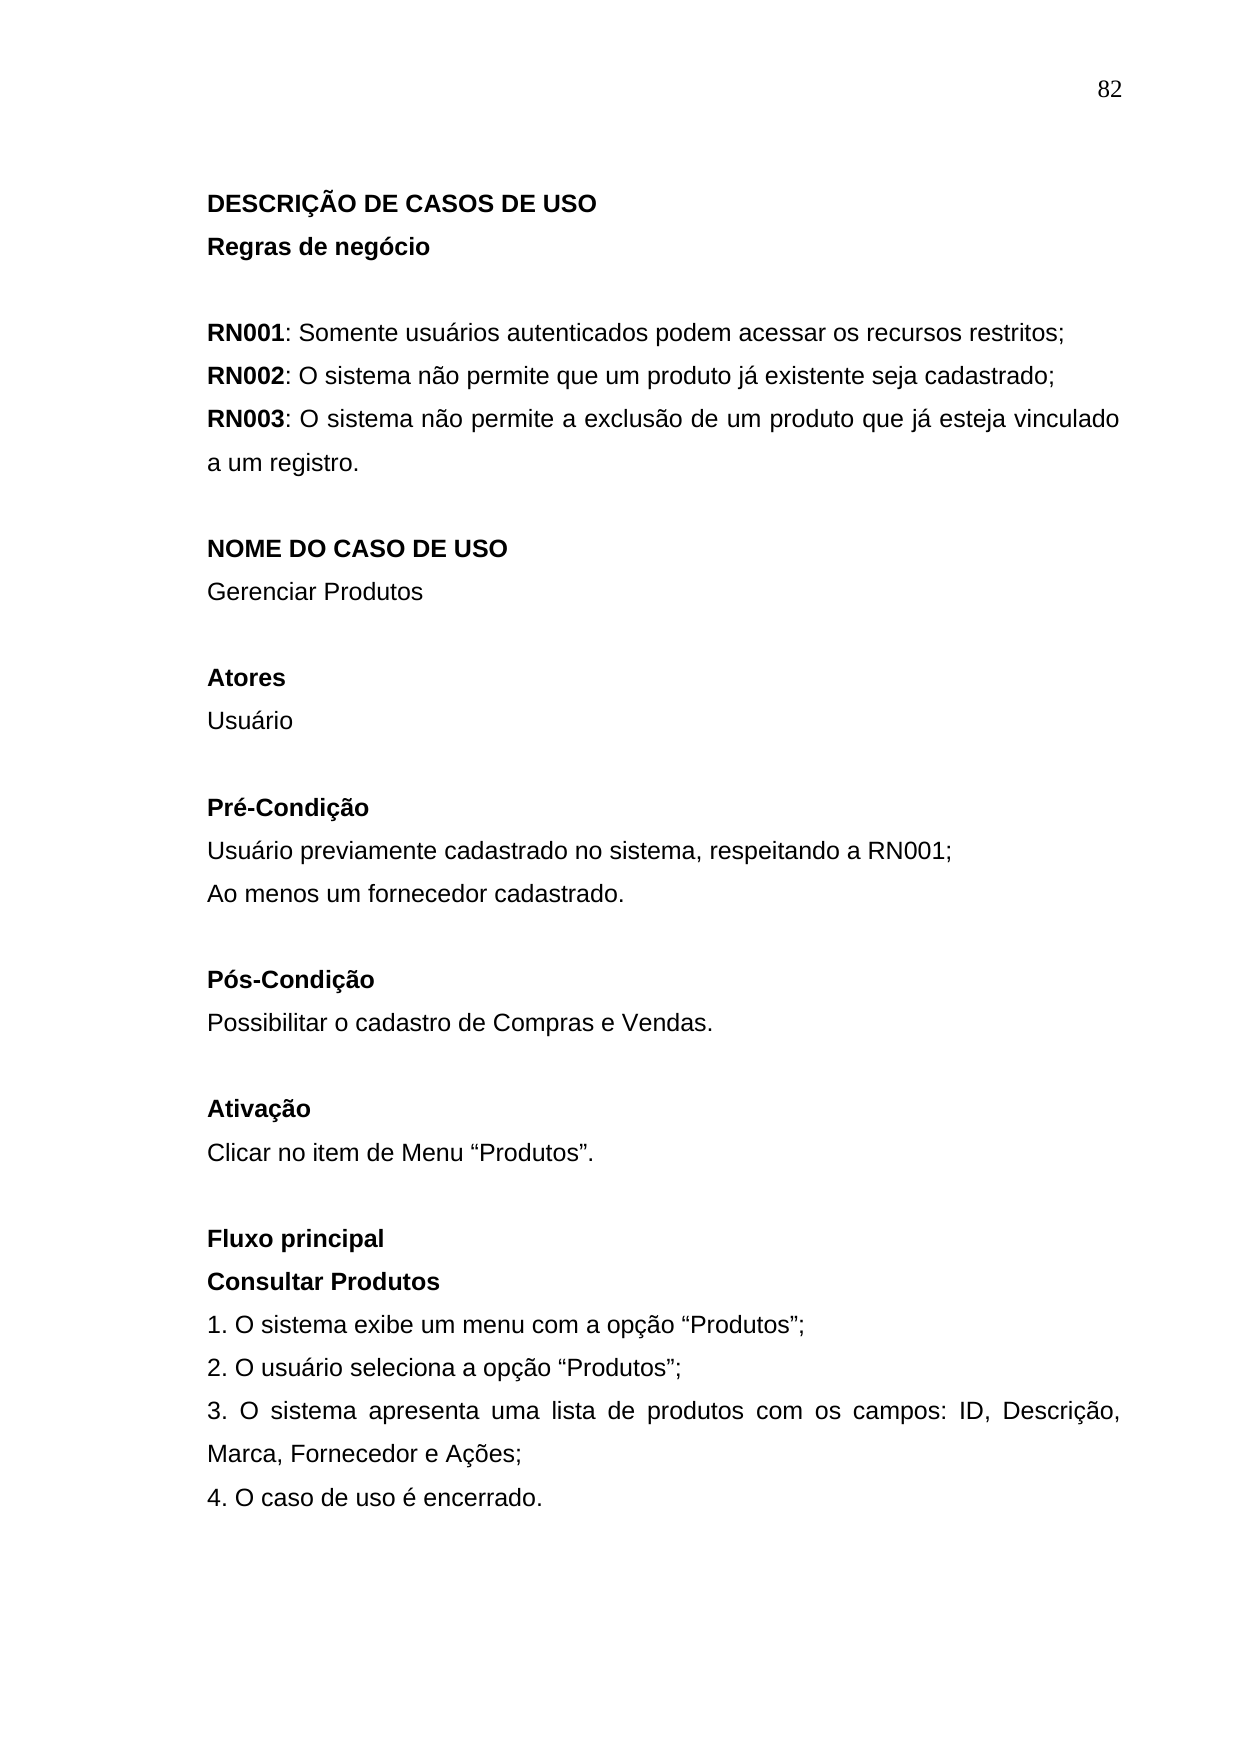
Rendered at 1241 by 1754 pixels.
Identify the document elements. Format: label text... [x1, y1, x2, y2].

text 1. O sistema exibe um menu com a opção “Produtos”; [207, 1310, 1122, 1339]
text Clicar no item de Menu “Produtos”. [207, 1137, 1122, 1166]
text Pós-Condição [207, 965, 1122, 994]
text RN003: O sistema não permite a exclusão de um produto que já esteja vinculado a um registro. [207, 404, 1122, 476]
text 2. O usuário seleciona a opção “Produtos”; [207, 1353, 1122, 1382]
text Fluxo principal [207, 1224, 1122, 1252]
text Gerenciar Produtos [207, 577, 1122, 606]
text Usuário [207, 706, 1122, 735]
text 4. O caso de uso é encerrado. [207, 1482, 1122, 1511]
text Pré-Condição [207, 792, 1122, 821]
text Regras de negócio [207, 232, 1122, 261]
text 3. O sistema apresenta uma lista de produtos com os campos: ID, Descrição, Marca, Fornecedor e Ações; [207, 1396, 1122, 1468]
text Consultar Produtos [207, 1267, 1122, 1296]
text Ao menos um fornecedor cadastrado. [207, 879, 1122, 907]
text NOME DO CASO DE USO [207, 534, 1122, 562]
text DESCRIÇÃO DE CASOS DE USO [207, 189, 1122, 217]
text Possibilitar o cadastro de Compras e Vendas. [207, 1008, 1122, 1037]
text RN002: O sistema não permite que um produto já existente seja cadastrado; [207, 361, 1122, 390]
text Usuário previamente cadastrado no sistema, respeitando a RN001; [207, 836, 1122, 864]
text RN001: Somente usuários autenticados podem acessar os recursos restritos; [207, 318, 1122, 347]
text Atores [207, 663, 1122, 692]
text Ativação [207, 1094, 1122, 1123]
